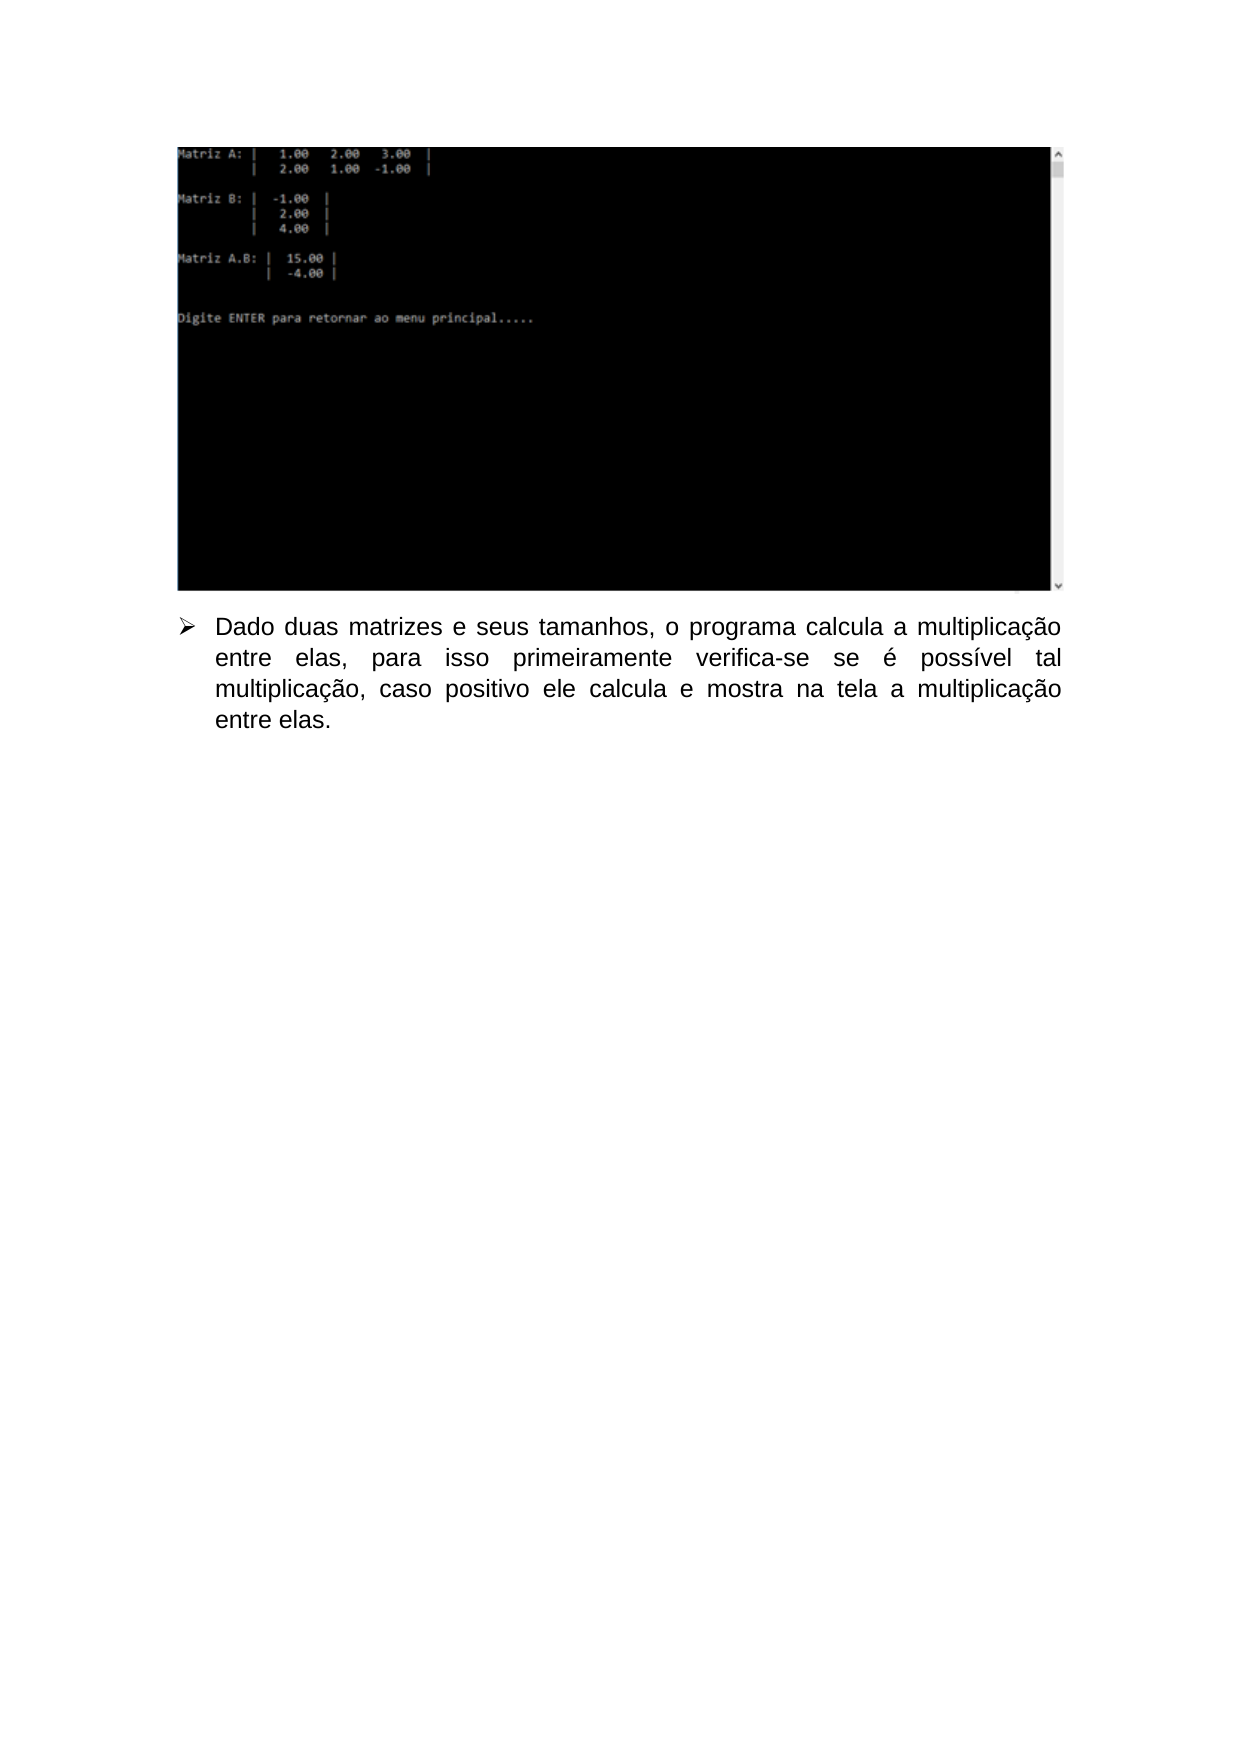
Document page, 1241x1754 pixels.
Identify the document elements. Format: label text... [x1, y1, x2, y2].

picture [177, 147, 1064, 594]
list Dado duas matrizes e seus tamanhos, o programa calcula a multiplicação entre elas, para isso primeiramente verifica-se se é possível tal multiplicação, caso positivo ele calcula e mostra na tela a multiplicação entre elas. [177, 612, 1063, 734]
